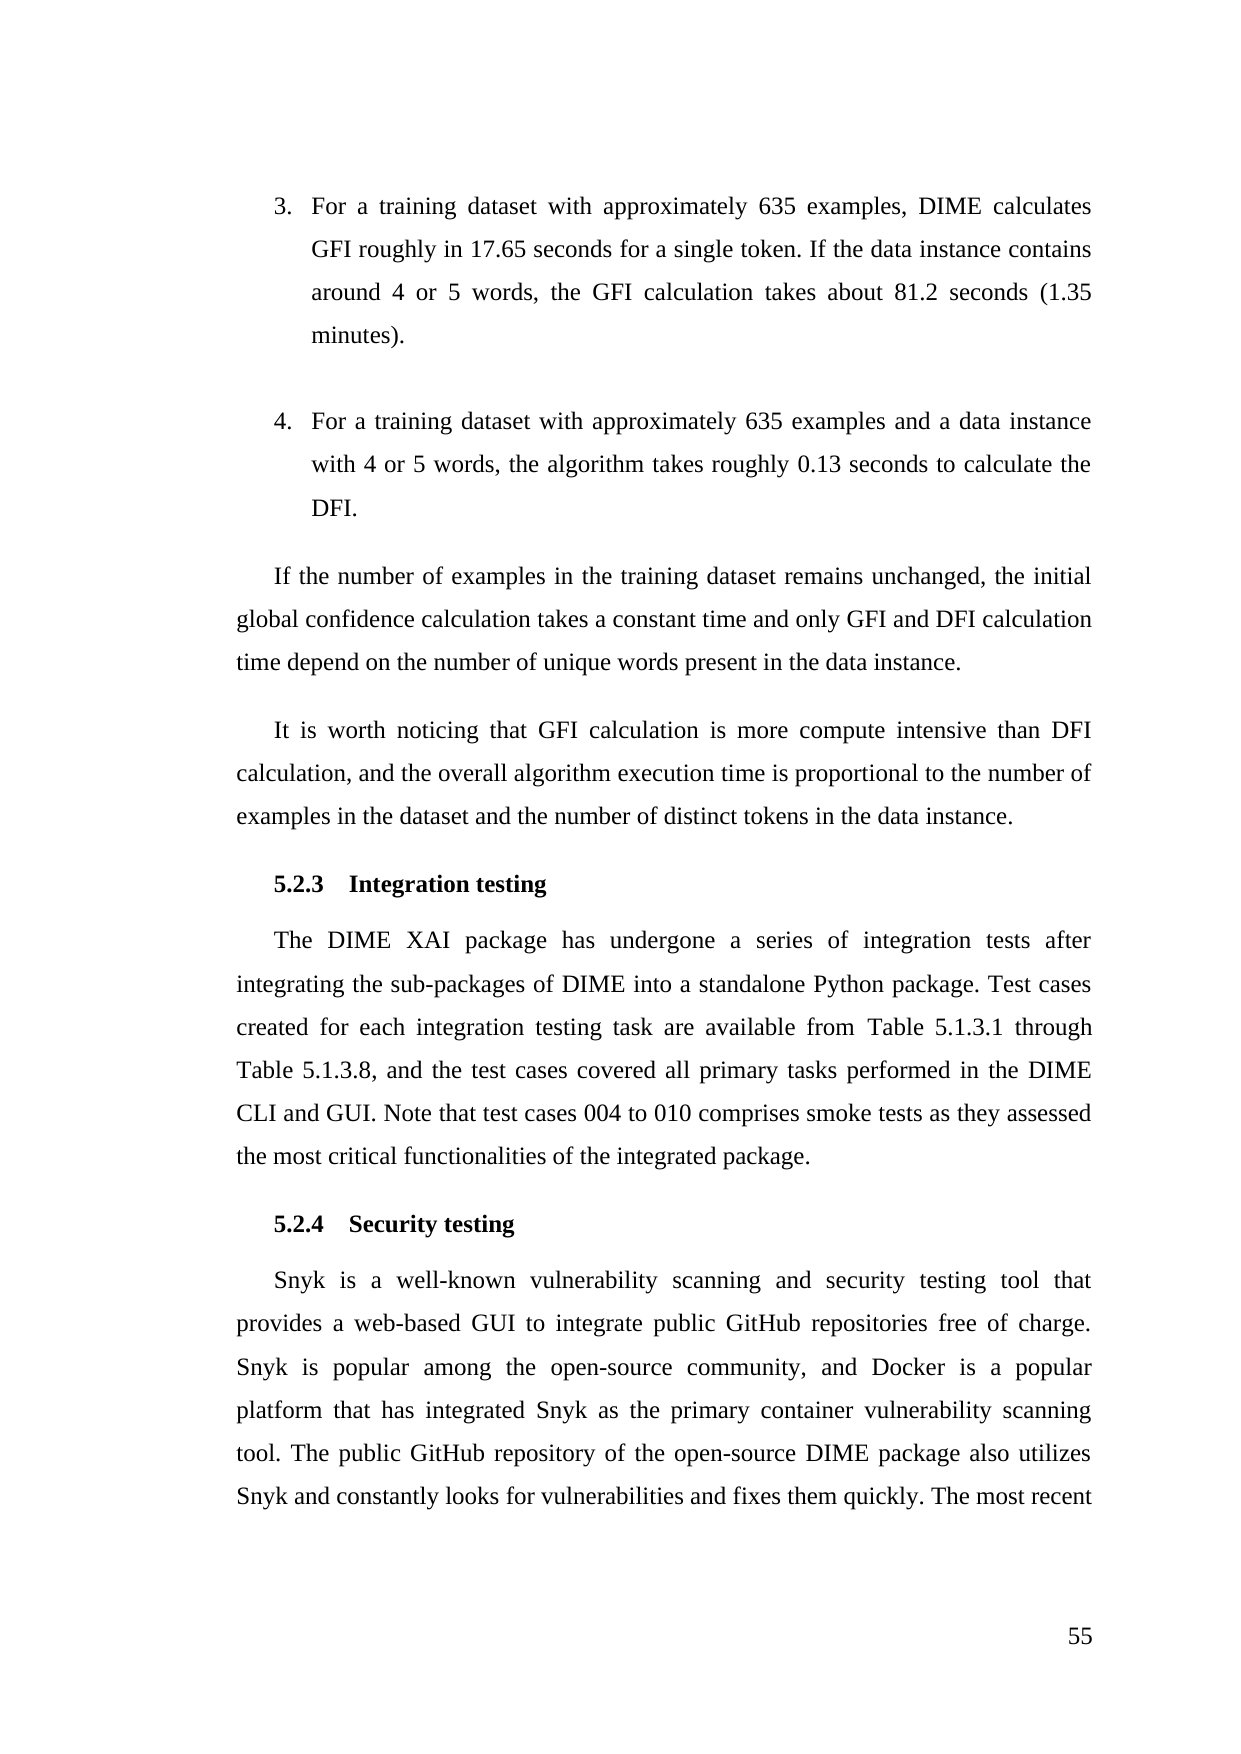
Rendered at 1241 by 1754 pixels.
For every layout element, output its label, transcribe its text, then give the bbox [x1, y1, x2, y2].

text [236, 1265, 1092, 1510]
list For a training dataset with approximately 635 examples, DIME calculates GFI roughly in 17.65 seconds for a single token. If the data instance contains around 4 or 5 words, the GFI calculation takes about 81.2 seconds (1.35 minutes). [274, 191, 1092, 349]
text It is worth noticing that GFI calculation is more compute intensive than DFI calculation, and the overall algorithm execution time is proportional to the number of examples in the dataset and the number of distinct tokens in the data instance. [236, 715, 1092, 830]
text The DIME XAI package has undergone a series of integration tests after integrating the sub-packages of DIME into a standalone Python package. Test cases created for each integration testing task are available from Table 5.1.3.1 through Table 5.1.3.8, and the test cases covered all primary tasks performed in the DIME CLI and GUI. Note that test cases 004 to 010 comprises smoke tests as they assessed the most critical functionalities of the integrated package. [236, 926, 1092, 1170]
text If the number of examples in the training dataset remains unchanged, the initial global confidence calculation takes a constant time and only GFI and DFI calculation time depend on the number of unique words present in the data instance. [236, 561, 1092, 676]
list For a training dataset with approximately 635 examples and a data instance with 4 or 5 words, the algorithm takes roughly 0.13 seconds to calculate the DFI. [274, 406, 1092, 521]
subtitle Integration testing [274, 869, 1092, 898]
subtitle Security testing [274, 1209, 1092, 1238]
